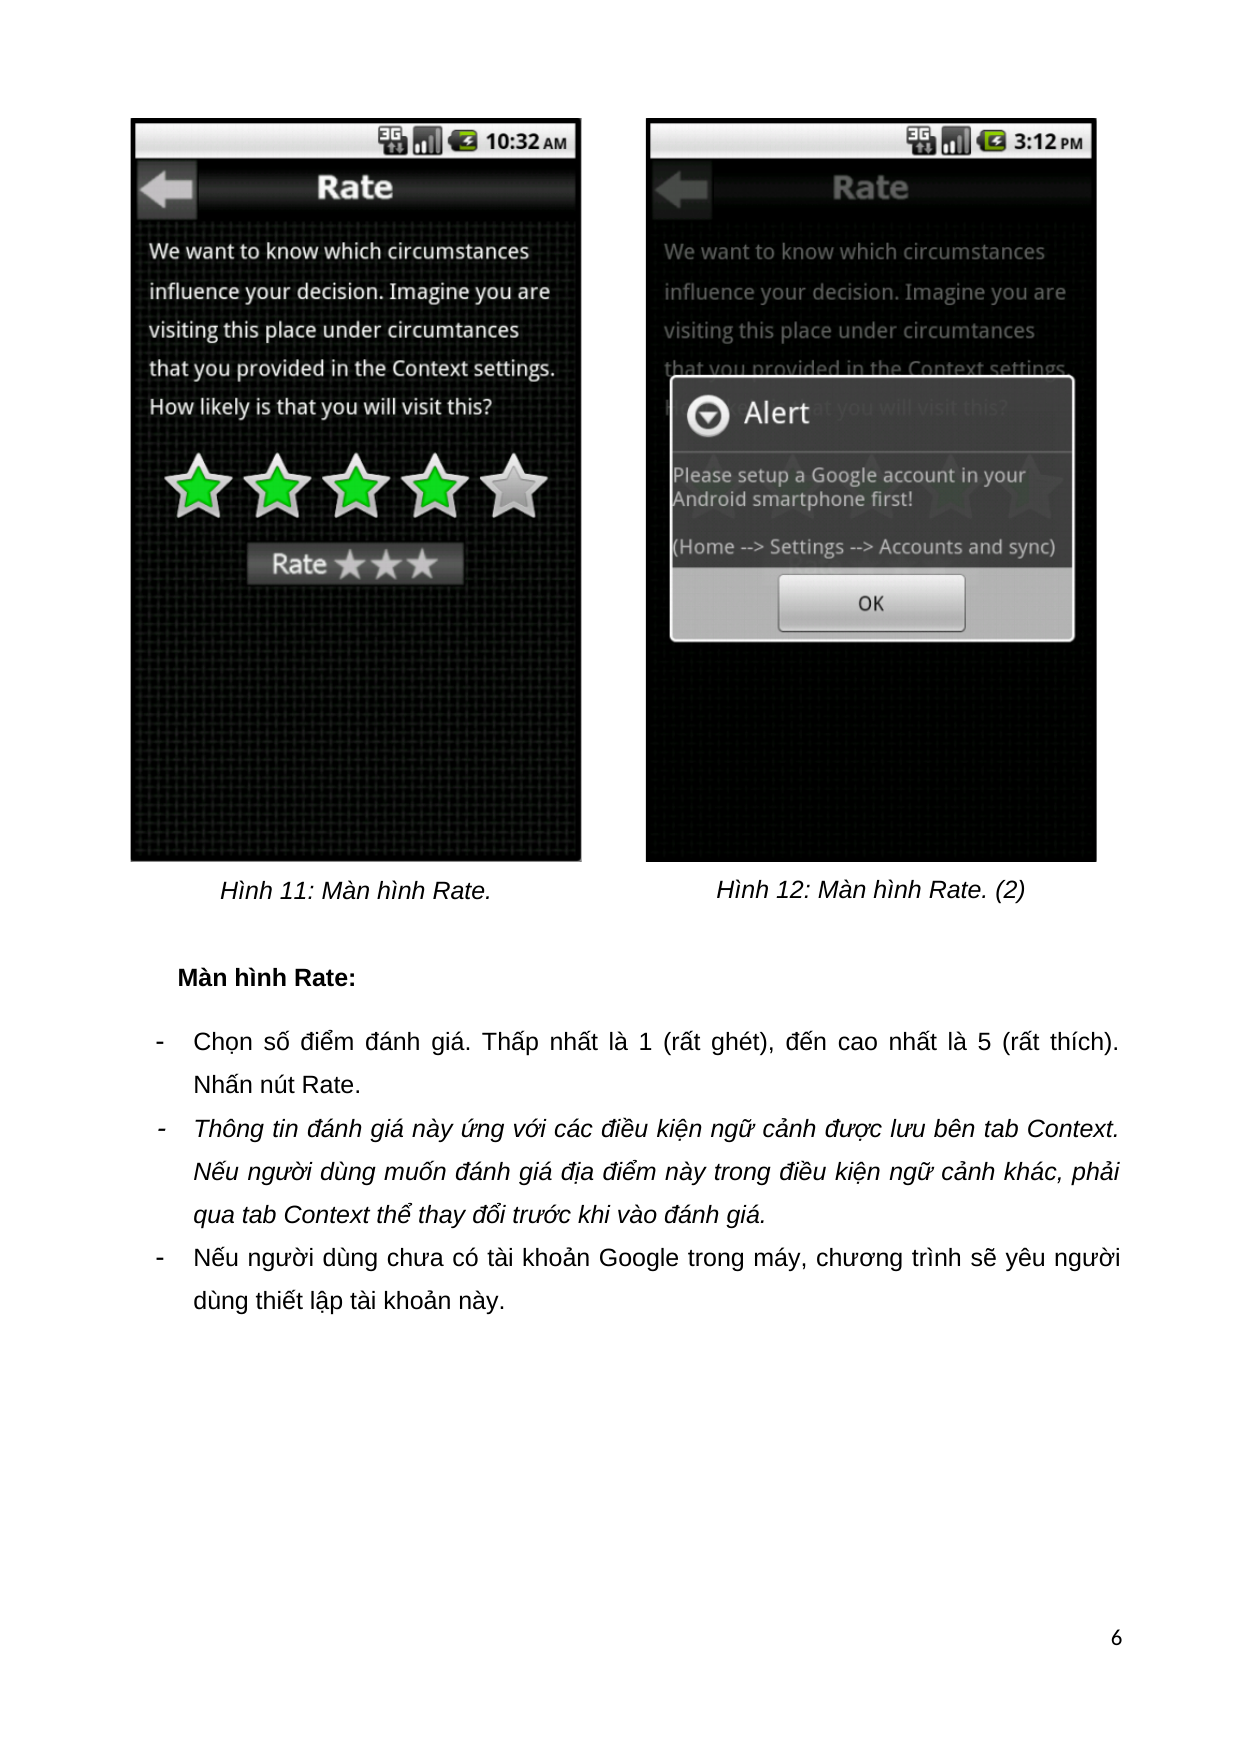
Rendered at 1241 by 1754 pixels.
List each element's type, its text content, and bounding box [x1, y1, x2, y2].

list Chọn số điểm đánh giá. Thấp nhất là 1 (rất ghét), đến cao nhất là 5 (rất thích). Nhấn nút Rate. [156, 1027, 1122, 1099]
text Màn hình Rate: [118, 963, 1122, 992]
picture [645, 118, 1097, 862]
picture [130, 118, 582, 862]
list Thông tin đánh giá này ứng với các điều kiện ngữ cảnh được lưu bên tab Context. Nếu người dùng muốn đánh giá địa điểm này trong điều kiện ngữ cảnh khác, phải qua tab Context thể thay đổi trước khi vào đánh giá. [156, 1113, 1122, 1229]
table_header Hình 12: Màn hình Rate. (2) [605, 118, 1137, 920]
list Nếu người dùng chưa có tài khoản Google trong máy, chương trình sẽ yêu người dùng thiết lập tài khoản này. [156, 1243, 1122, 1315]
table_header Hình 11: Màn hình Rate. [107, 118, 605, 920]
